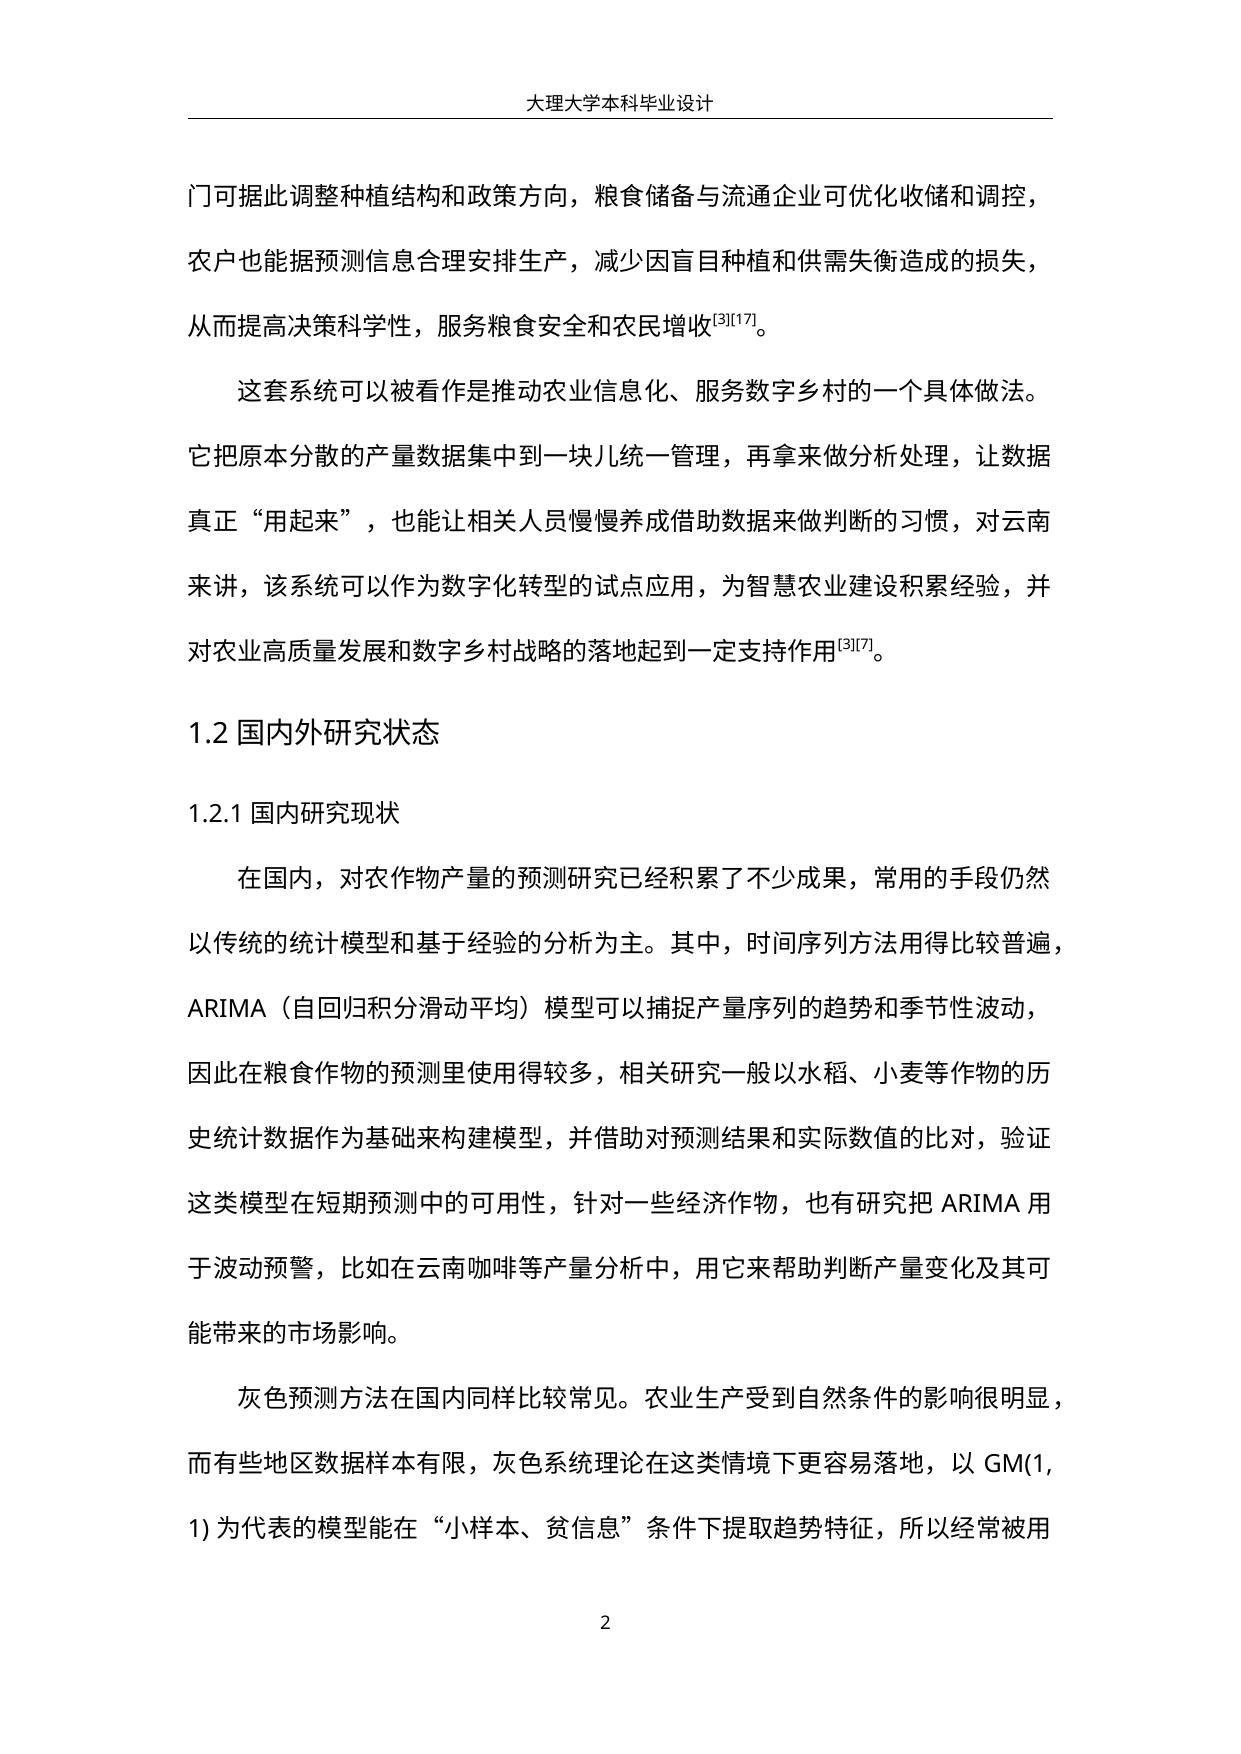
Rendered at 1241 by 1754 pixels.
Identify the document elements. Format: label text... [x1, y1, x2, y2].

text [187, 162, 1053, 357]
text 在国内，对农作物产量的预测研究已经积累了不少成果，常用的手段仍然以传统的统计模型和基于经验的分析为主。其中，时间序列方法用得比较普遍，ARIMA（自回归积分滑动平均）模型可以捕捉产量序列的趋势和季节性波动，因此在粮食作物的预测里使用得较多，相关研究一般以水稻、小麦等作物的历史统计数据作为基础来构建模型，并借助对预测结果和实际数值的比对，验证这类模型在短期预测中的可用性，针对一些经济作物，也有研究把 ARIMA 用于波动预警，比如在云南咖啡等产量分析中，用它来帮助判断产量变化及其可能带来的市场影响。 [187, 844, 1053, 1364]
text 这套系统可以被看作是推动农业信息化、服务数字乡村的一个具体做法。它把原本分散的产量数据集中到一块儿统一管理，再拿来做分析处理，让数据真正“用起来”，也能让相关人员慢慢养成借助数据来做判断的习惯，对云南来讲，该系统可以作为数字化转型的试点应用，为智慧农业建设积累经验，并对农业高质量发展和数字乡村战略的落地起到一定支持作用[3][7]。 [187, 357, 1053, 682]
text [187, 1364, 1053, 1559]
text 1.2 国内外研究状态 [187, 698, 1053, 763]
text 1.2.1 国内研究现状 [187, 779, 1053, 844]
